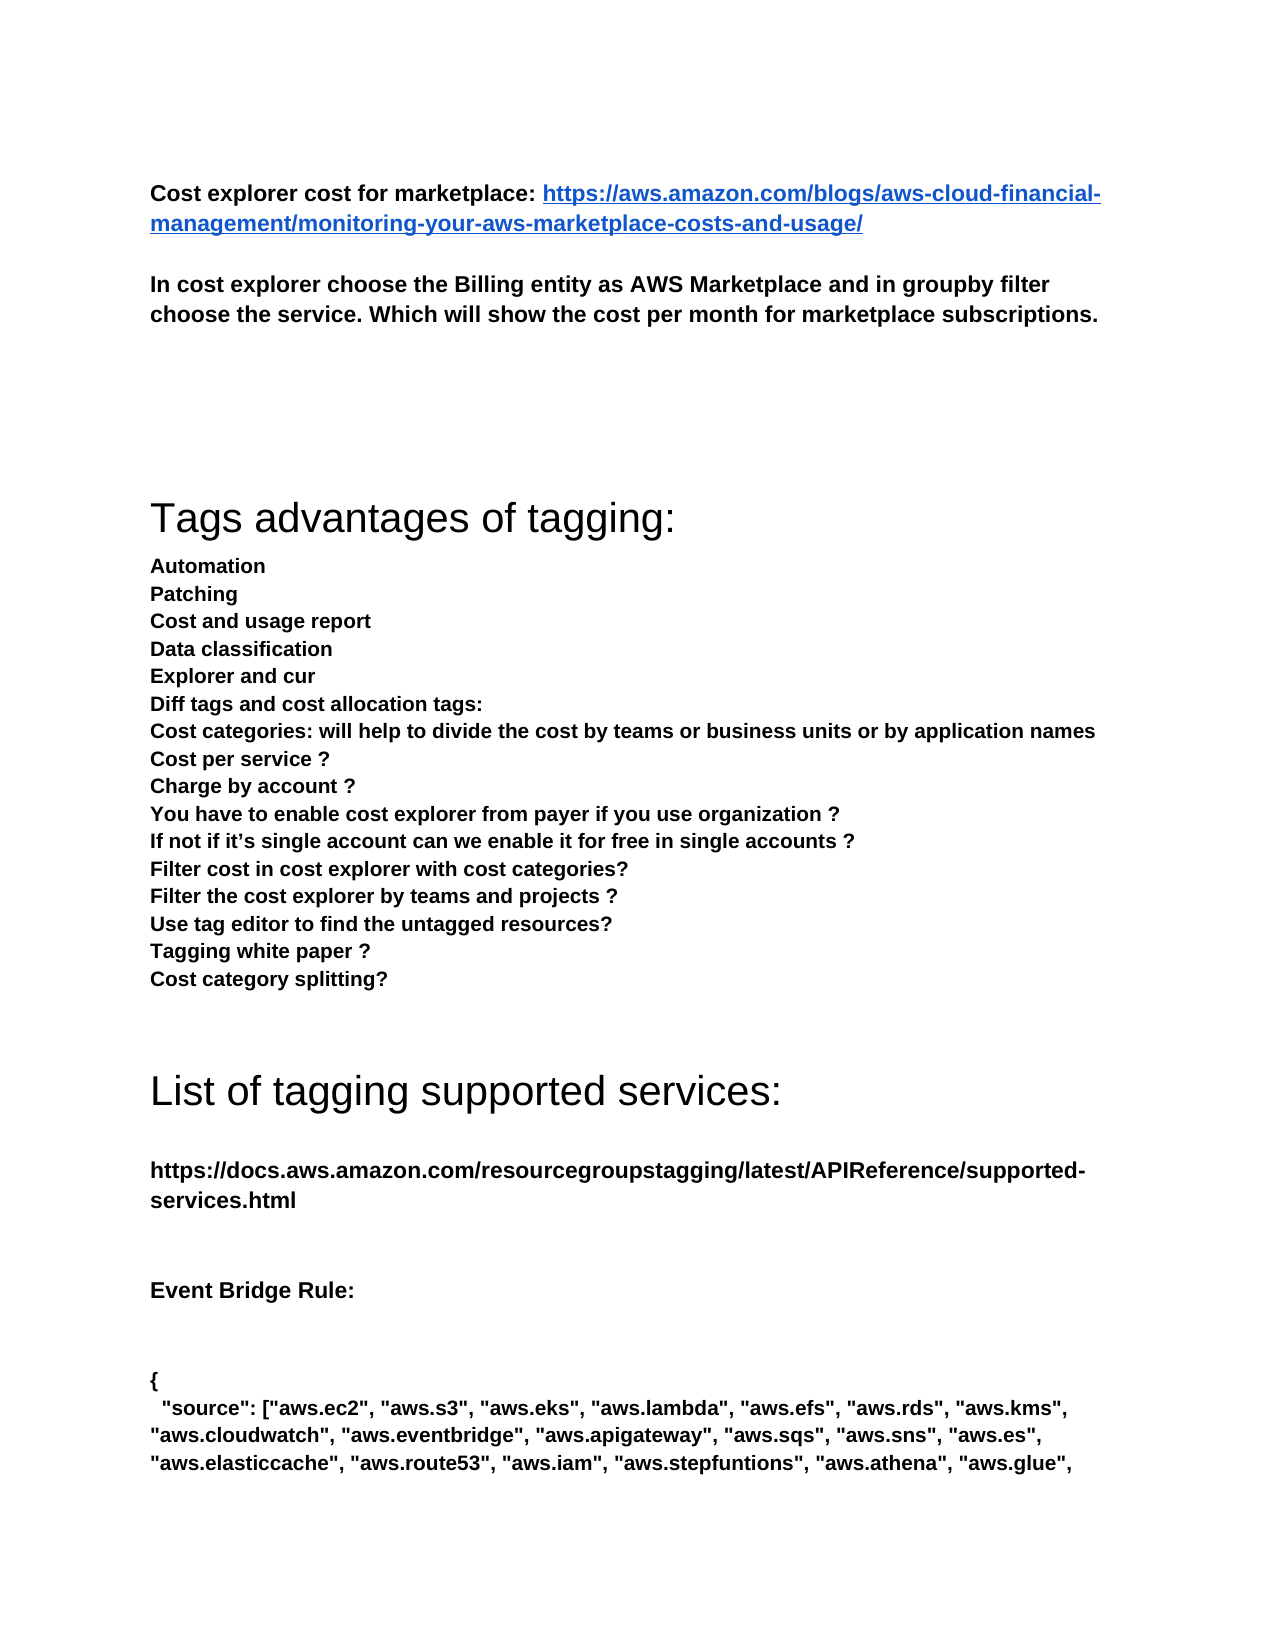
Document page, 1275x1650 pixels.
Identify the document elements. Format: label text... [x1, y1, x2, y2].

text You have to enable cost explorer from payer if you use organization ? [150, 802, 1125, 826]
text Charge by account ? [150, 774, 1125, 798]
text Cost and usage report [150, 609, 1125, 633]
text { [150, 1368, 1125, 1392]
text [150, 1396, 1125, 1474]
text Data classification [150, 637, 1125, 661]
text Use tag editor to find the untagged resources? [150, 912, 1125, 936]
text In cost explorer choose the Billing entity as AWS Marketplace and in groupby filter choose the service. Which will show the cost per month for marketplace subscriptions. [150, 271, 1125, 327]
text Automation [150, 554, 1125, 578]
text Cost categories: will help to divide the cost by teams or business units or by application names [150, 719, 1125, 743]
text Tagging white paper ? [150, 939, 1125, 963]
text Explorer and cur [150, 664, 1125, 688]
text Filter cost in cost explorer with cost categories? [150, 857, 1125, 881]
subtitle Tags advantages of tagging: [150, 494, 1125, 542]
text Filter the cost explorer by teams and projects ? [150, 884, 1125, 908]
text Patching [150, 582, 1125, 606]
text Cost explorer cost for marketplace: https://aws.amazon.com/blogs/aws-cloud-financial-management/monitoring-your-aws-marketplace-costs-and-usage/ [150, 180, 1125, 237]
text If not if it’s single account can we enable it for free in single accounts ? [150, 829, 1125, 853]
text Event Bridge Rule: [150, 1277, 1125, 1304]
text Cost category splitting? [150, 967, 1125, 991]
text https://docs.aws.amazon.com/resourcegroupstagging/latest/APIReference/supported-services.html [150, 1157, 1125, 1213]
subtitle List of tagging supported services: [150, 1066, 1125, 1114]
text Cost per service ? [150, 747, 1125, 771]
text Diff tags and cost allocation tags: [150, 692, 1125, 716]
